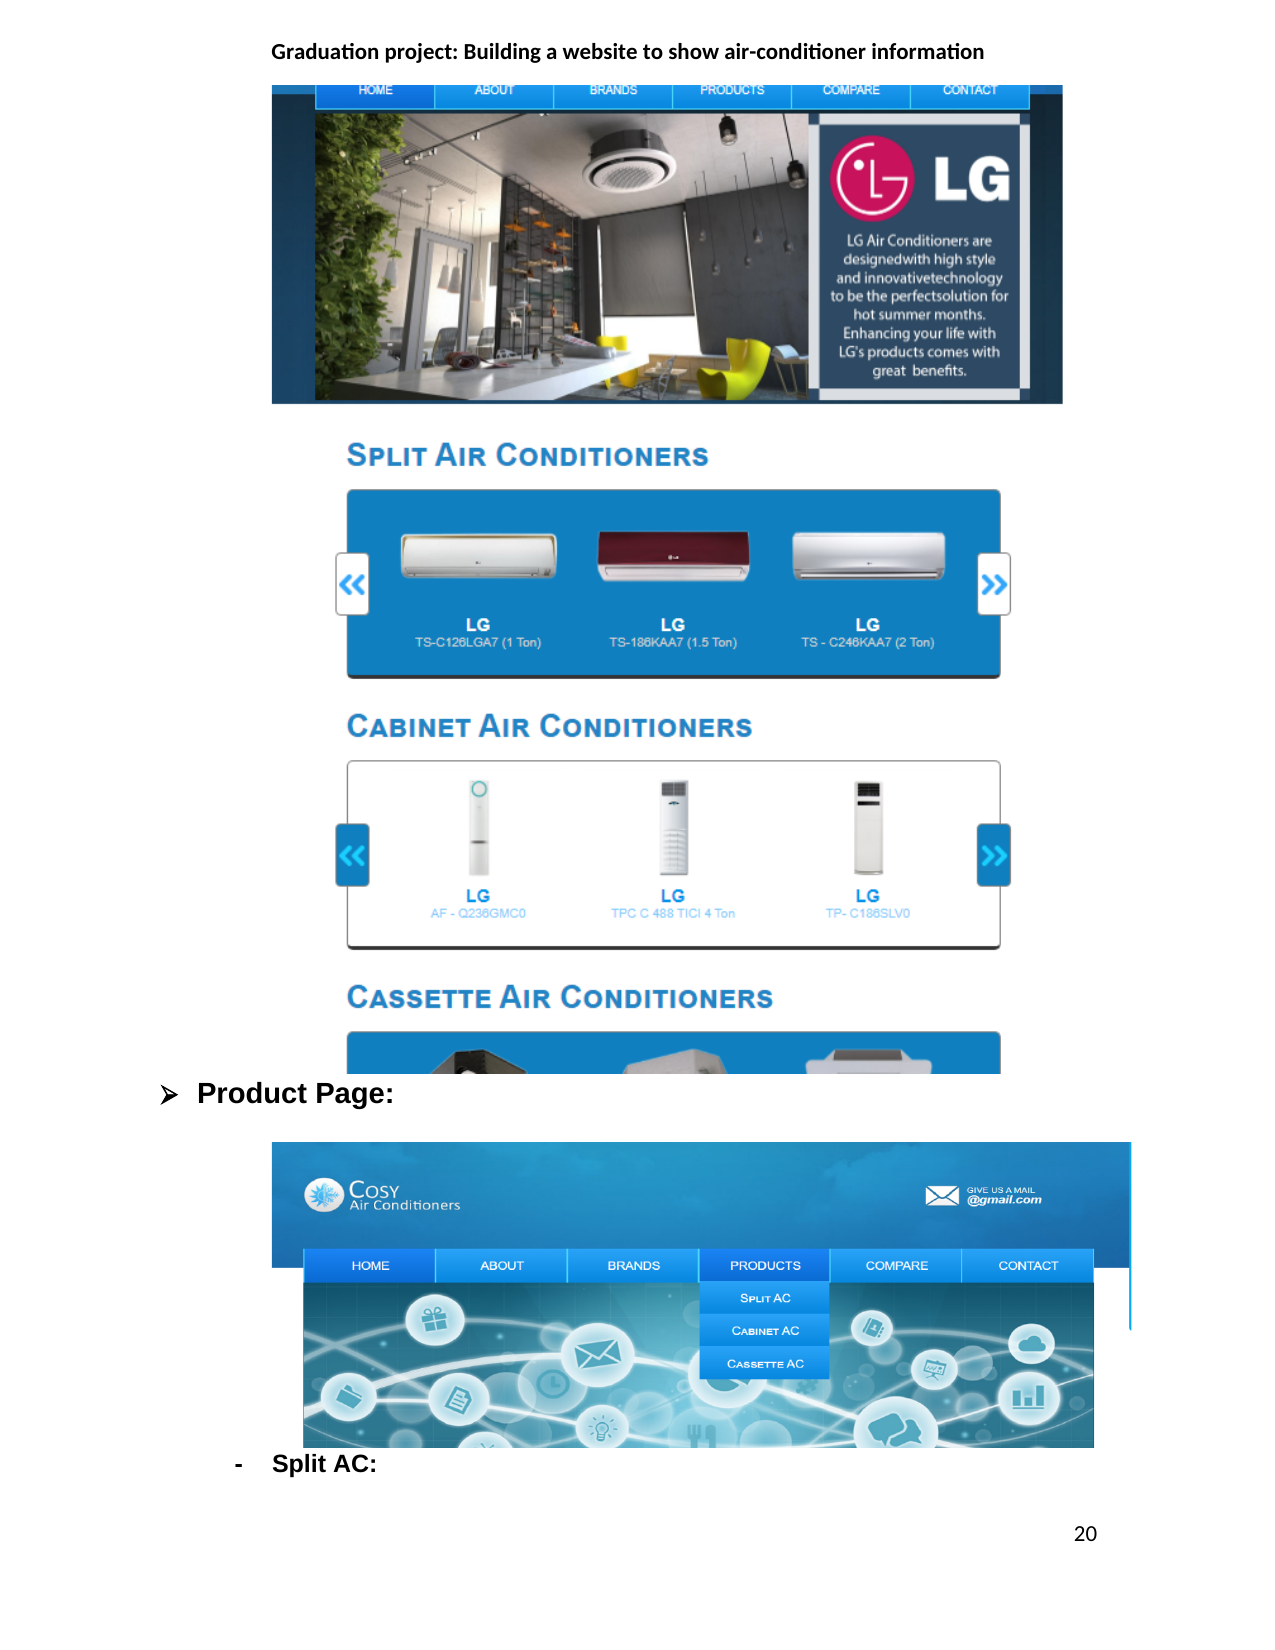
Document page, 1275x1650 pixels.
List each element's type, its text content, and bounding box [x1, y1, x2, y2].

list Split AC: [234, 1449, 1097, 1478]
picture [271, 85, 1063, 1074]
list Product Page: [159, 1076, 1097, 1110]
picture [271, 1142, 1132, 1448]
